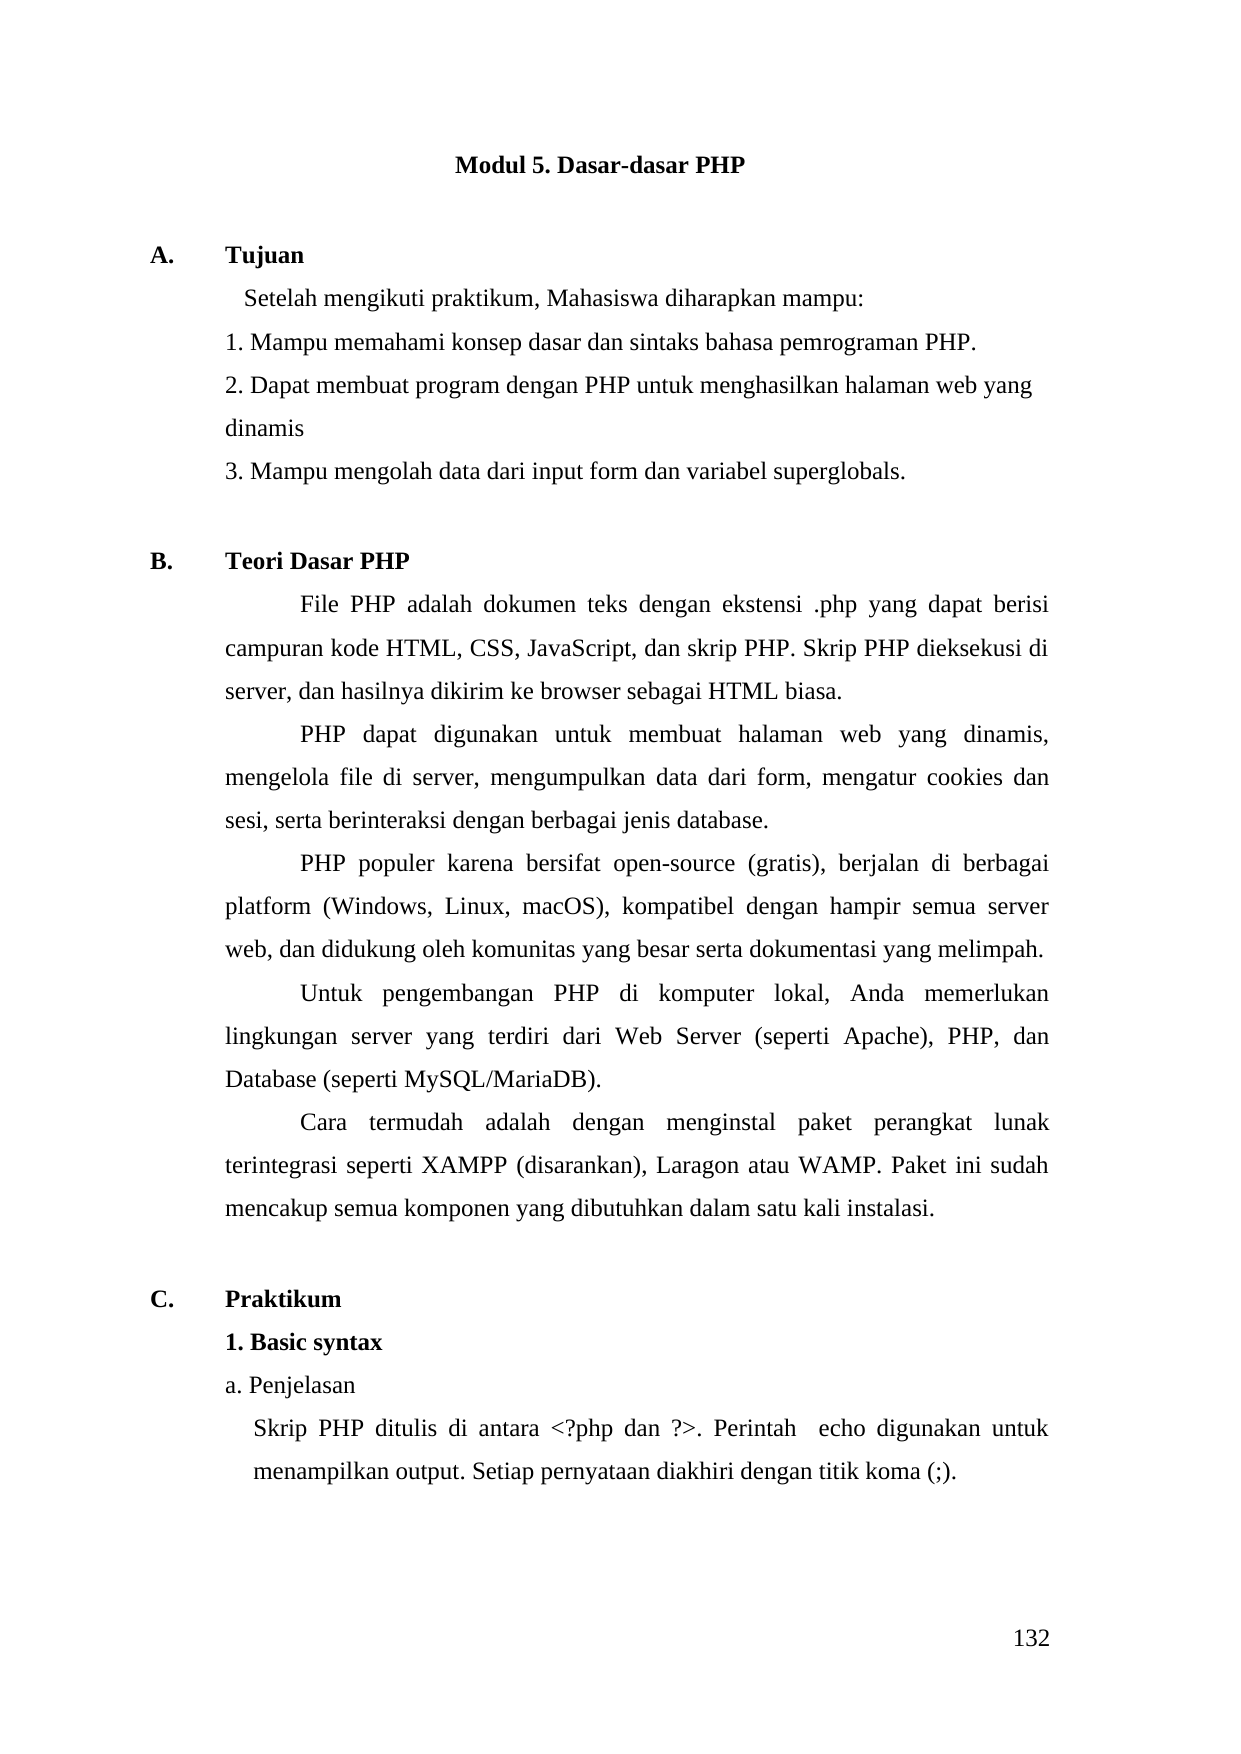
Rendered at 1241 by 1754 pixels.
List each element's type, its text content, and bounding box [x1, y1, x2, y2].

text File PHP adalah dokumen teks dengan ekstensi .php yang dapat berisi campuran kode HTML, CSS, JavaScript, dan skrip PHP. Skrip PHP dieksekusi di server, dan hasilnya dikirim ke browser sebagai HTML biasa. [225, 589, 1050, 704]
text Cara termudah adalah dengan menginstal paket perangkat lunak terintegrasi seperti XAMPP (disarankan), Laragon atau WAMP. Paket ini sudah mencakup semua komponen yang dibutuhkan dalam satu kali instalasi. [225, 1107, 1050, 1222]
text 1. Basic syntax [150, 1327, 1050, 1356]
text PHP populer karena bersifat open-source (gratis), berjalan di berbagai platform (Windows, Linux, macOS), kompatibel dengan hampir semua server web, dan didukung oleh komunitas yang besar serta dokumentasi yang melimpah. [225, 848, 1050, 963]
text a. Penjelasan [150, 1370, 1050, 1399]
text Modul 5. Dasar-dasar PHP [150, 150, 1050, 179]
text Setelah mengikuti praktikum, Mahasiswa diharapkan mampu: [197, 283, 1050, 312]
text 1. Mampu memahami konsep dasar dan sintaks bahasa pemrograman PHP. [150, 327, 1050, 355]
text PHP dapat digunakan untuk membuat halaman web yang dinamis, mengelola file di server, mengumpulkan data dari form, mengatur cookies dan sesi, serta berinteraksi dengan berbagai jenis database. [225, 719, 1050, 834]
text 3. Mampu mengolah data dari input form dan variabel superglobals. [225, 456, 1050, 485]
subtitle A. Tujuan [150, 240, 1050, 269]
text Untuk pengembangan PHP di komputer lokal, Anda memerlukan lingkungan server yang terdiri dari Web Server (seperti Apache), PHP, dan Database (seperti MySQL/MariaDB). [225, 978, 1050, 1093]
subtitle C. Praktikum [150, 1284, 1050, 1312]
subtitle B. Teori Dasar PHP [150, 546, 1050, 575]
text Skrip PHP ditulis di antara <?php dan ?>. Perintah echo digunakan untuk menampilkan output. Setiap pernyataan diakhiri dengan titik koma (;). [253, 1413, 1050, 1485]
text 2. Dapat membuat program dengan PHP untuk menghasilkan halaman web yang dinamis [225, 370, 1050, 442]
